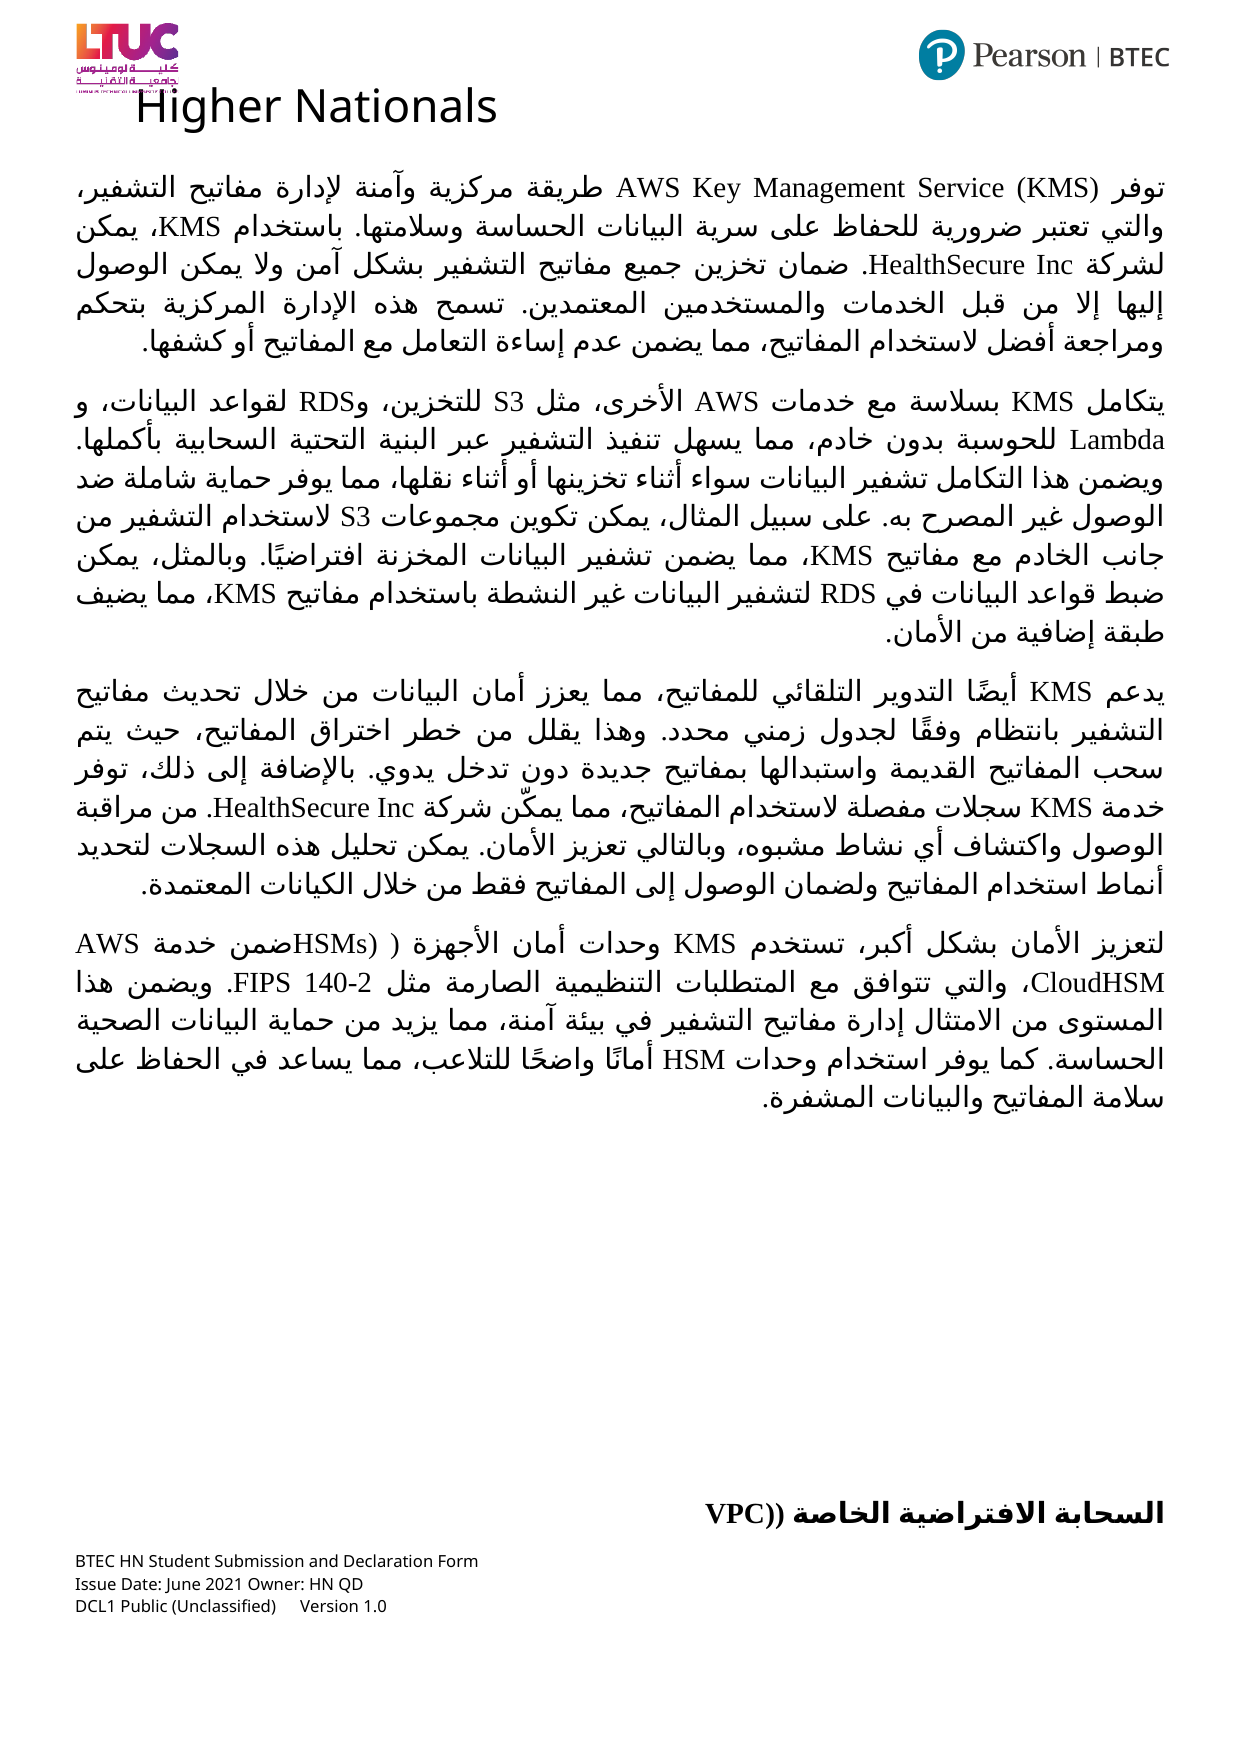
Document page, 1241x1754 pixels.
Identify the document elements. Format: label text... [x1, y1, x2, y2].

text يدعم KMS أيضًا التدوير التلقائي للمفاتيح، مما يعزز أمان البيانات من خلال تحديث مفاتيح التشفير بانتظام وفقًا لجدول زمني محدد. وهذا يقلل من خطر اختراق المفاتيح، حيث يتم سحب المفاتيح القديمة واستبدالها بمفاتيح جديدة دون تدخل يدوي. بالإضافة إلى ذلك، توفر خدمة KMS سجلات مفصلة لاستخدام المفاتيح، مما يمكّن شركة HealthSecure Inc. من مراقبة الوصول واكتشاف أي نشاط مشبوه، وبالتالي تعزيز الأمان. يمكن تحليل هذه السجلات لتحديد أنماط استخدام المفاتيح ولضمان الوصول إلى المفاتيح فقط من خلال الكيانات المعتمدة. [75, 674, 1165, 901]
picture [914, 22, 1172, 86]
text توفر AWS Key Management Service (KMS) طريقة مركزية وآمنة لإدارة مفاتيح التشفير، والتي تعتبر ضرورية للحفاظ على سرية البيانات الحساسة وسلامتها. باستخدام KMS، يمكن لشركة HealthSecure Inc. ضمان تخزين جميع مفاتيح التشفير بشكل آمن ولا يمكن الوصول إليها إلا من قبل الخدمات والمستخدمين المعتمدين. تسمح هذه الإدارة المركزية بتحكم ومراجعة أفضل لاستخدام المفاتيح، مما يضمن عدم إساءة التعامل مع المفاتيح أو كشفها. [75, 170, 1165, 358]
text يتكامل KMS بسلاسة مع خدمات AWS الأخرى، مثل S3 للتخزين، وRDS لقواعد البيانات، وLambda للحوسبة بدون خادم، مما يسهل تنفيذ التشفير عبر البنية التحتية السحابية بأكملها. ويضمن هذا التكامل تشفير البيانات سواء أثناء تخزينها أو أثناء نقلها، مما يوفر حماية شاملة ضد الوصول غير المصرح به. على سبيل المثال، يمكن تكوين مجموعات S3 لاستخدام التشفير من جانب الخادم مع مفاتيح KMS، مما يضمن تشفير البيانات المخزنة افتراضيًا. وبالمثل، يمكن ضبط قواعد البيانات في RDS لتشفير البيانات غير النشطة باستخدام مفاتيح KMS، مما يضيف طبقة إضافية من الأمان. [75, 384, 1165, 648]
text لتعزيز الأمان بشكل أكبر، تستخدم KMS وحدات أمان الأجهزة ( (HSMsضمن خدمة AWS CloudHSM، والتي تتوافق مع المتطلبات التنظيمية الصارمة مثل FIPS 140-2. ويضمن هذا المستوى من الامتثال إدارة مفاتيح التشفير في بيئة آمنة، مما يزيد من حماية البيانات الصحية الحساسة. كما يوفر استخدام وحدات HSM أمانًا واضحًا للتلاعب، مما يساعد في الحفاظ على سلامة المفاتيح والبيانات المشفرة. [75, 926, 1165, 1114]
picture [75, 22, 179, 91]
text السحابة الافتراضية الخاصة ((VPC [75, 1496, 1165, 1530]
